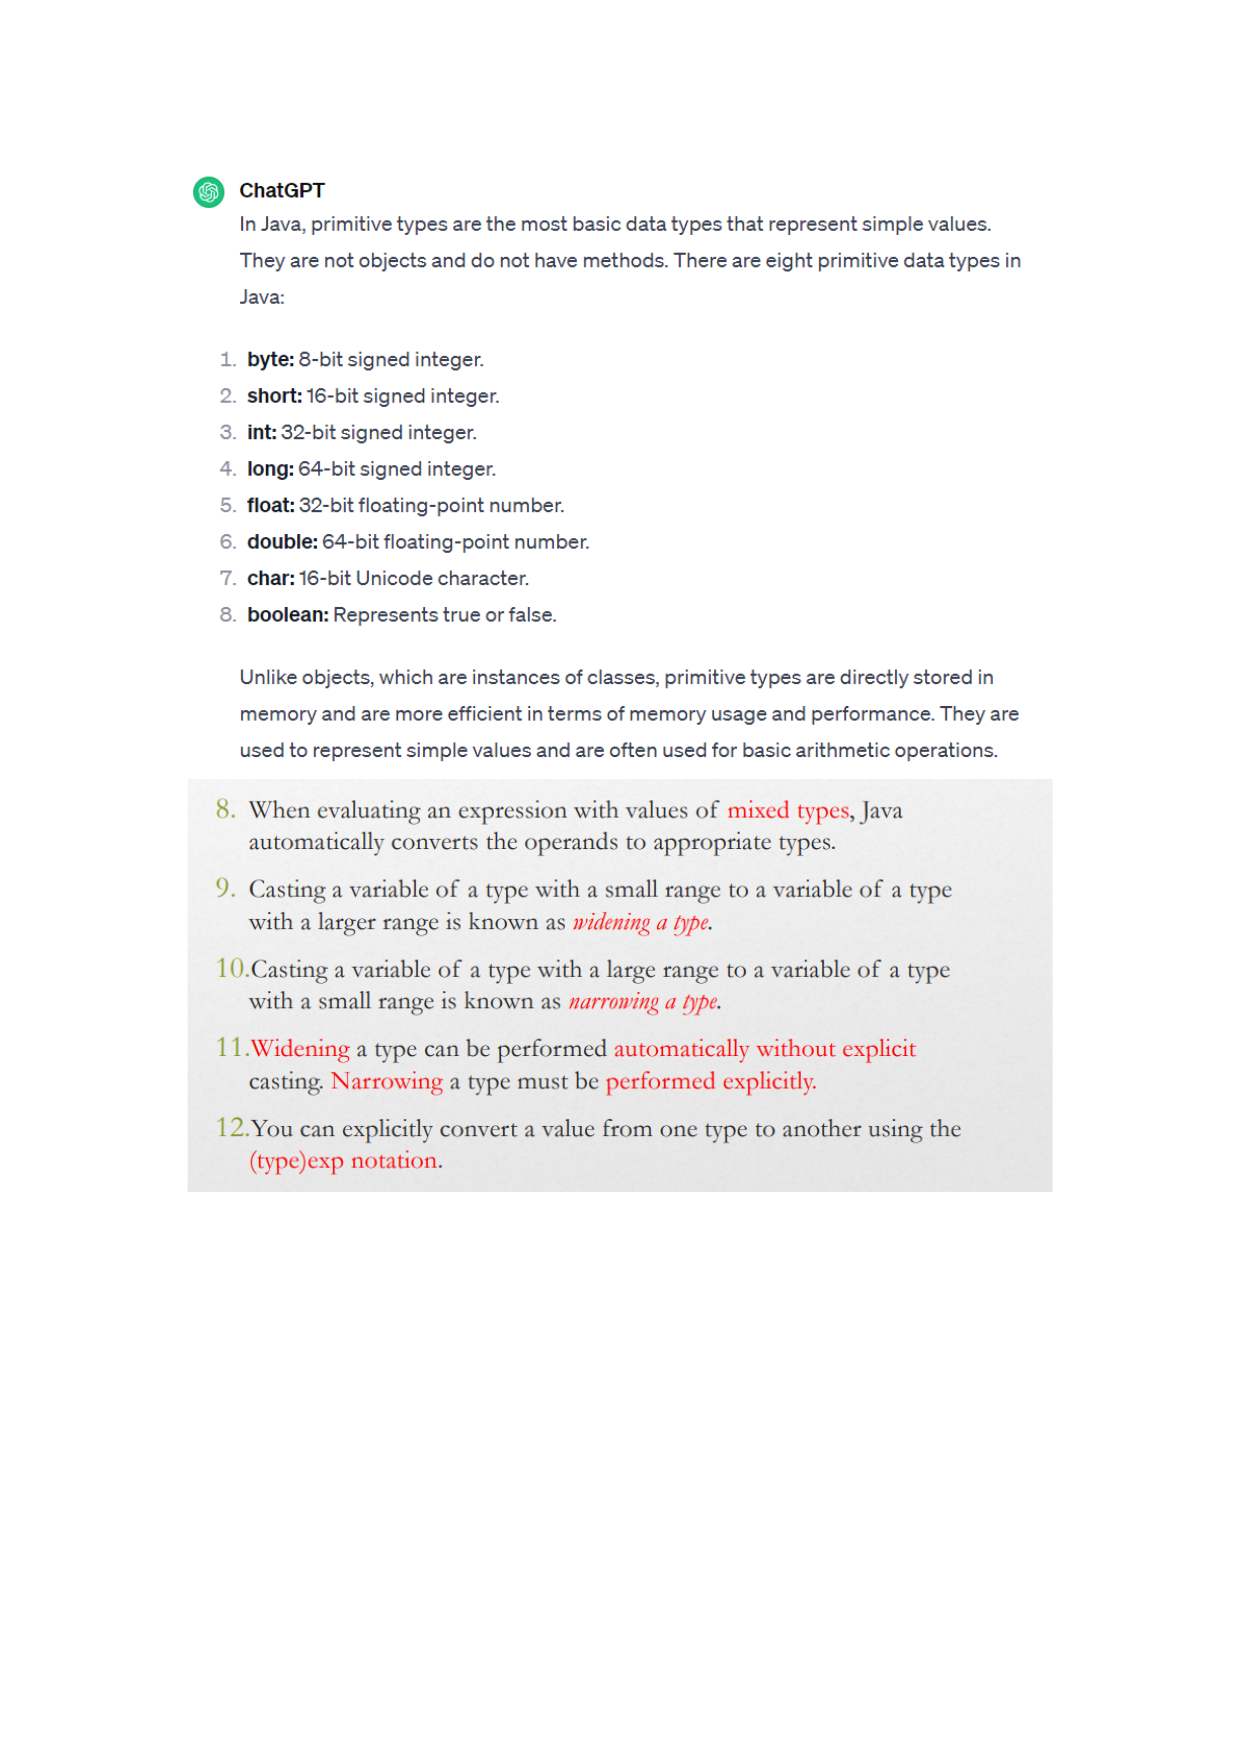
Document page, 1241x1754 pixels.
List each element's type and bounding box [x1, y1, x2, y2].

picture [187, 162, 1053, 1192]
